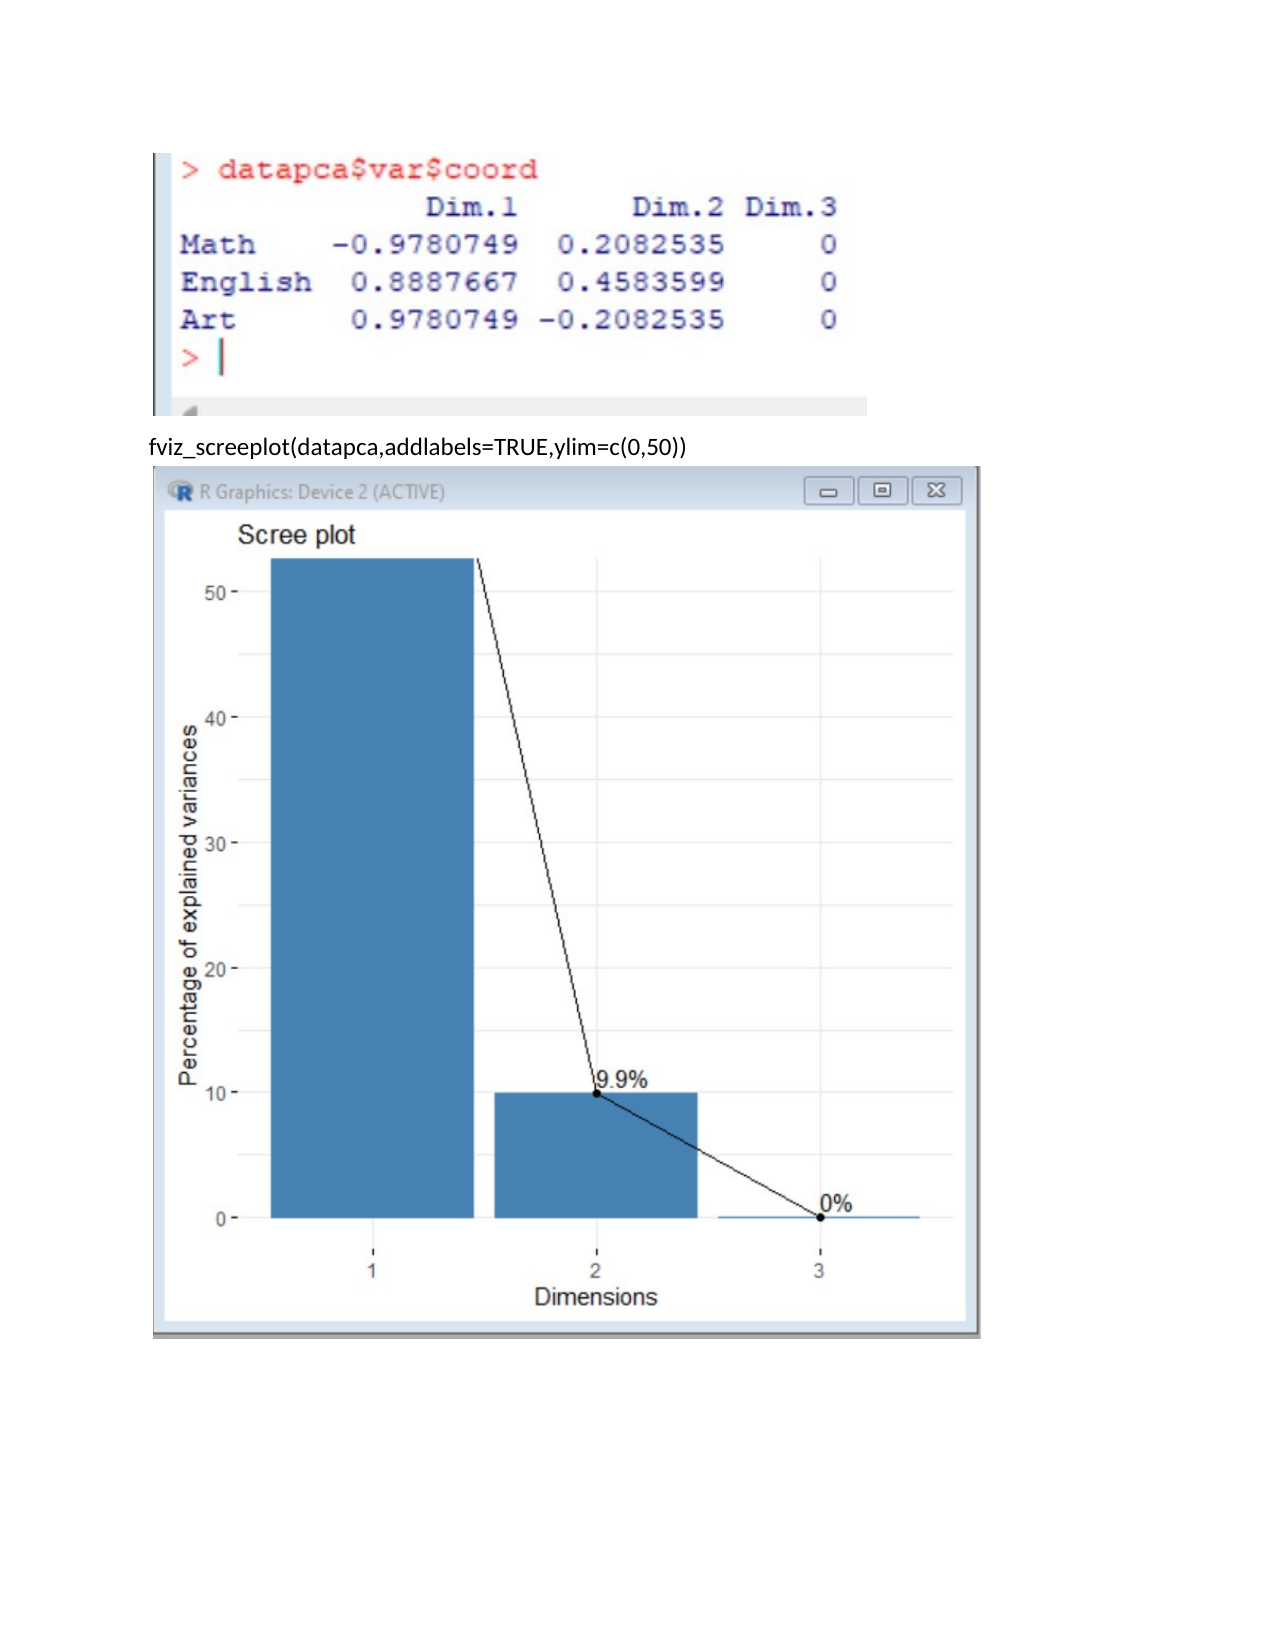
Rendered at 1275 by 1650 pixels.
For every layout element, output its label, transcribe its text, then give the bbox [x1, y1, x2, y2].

picture [153, 466, 981, 1339]
picture [153, 153, 868, 416]
text fviz_screeplot(datapca,addlabels=TRUE,ylim=c(0,50)) [148, 431, 793, 462]
